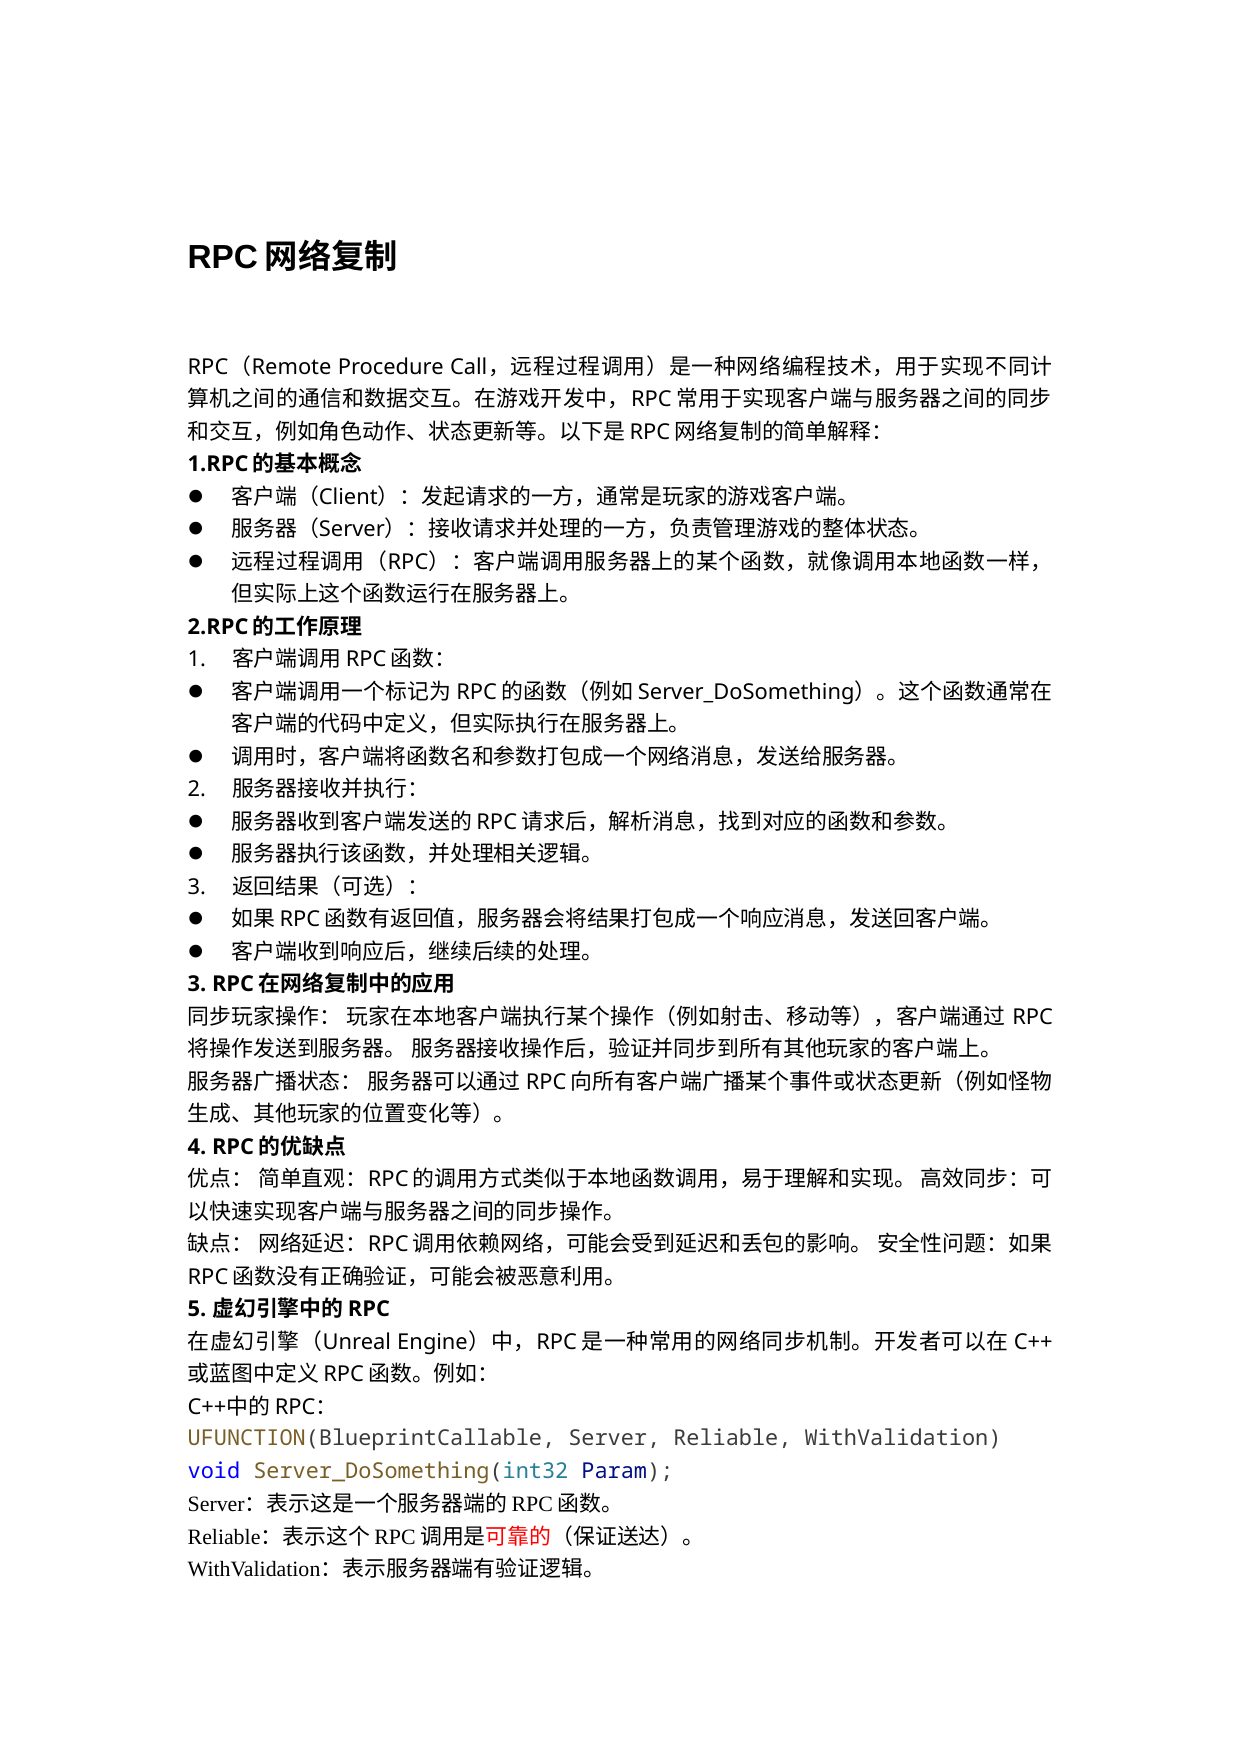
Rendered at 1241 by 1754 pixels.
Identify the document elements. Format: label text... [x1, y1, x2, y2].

list 服务器收到客户端发送的RPC请求后，解析消息，找到对应的函数和参数。 [187, 803, 1053, 836]
text RPC（Remote Procedure Call，远程过程调用）是一种网络编程技术，用于实现不同计算机之间的通信和数据交互。在游戏开发中，RPC常用于实现客户端与服务器之间的同步和交互，例如角色动作、状态更新等。以下是RPC网络复制的简单解释： [187, 348, 1053, 446]
list C++中的RPC： [187, 1388, 1053, 1421]
list 客户端调用一个标记为RPC的函数（例如Server_DoSomething）。这个函数通常在客户端的代码中定义，但实际执行在服务器上。 [187, 673, 1053, 738]
list 服务器接收并执行： [187, 771, 1053, 803]
list 4. RPC的优缺点 [187, 1128, 1053, 1161]
text UFUNCTION(BlueprintCallable, Server, Reliable, WithValidation) [187, 1421, 1053, 1453]
list 优点： 简单直观：RPC的调用方式类似于本地函数调用，易于理解和实现。 高效同步：可以快速实现客户端与服务器之间的同步操作。 [187, 1161, 1053, 1226]
list 2.RPC的工作原理 [187, 608, 1053, 641]
list 服务器执行该函数，并处理相关逻辑。 [187, 836, 1053, 868]
list 调用时，客户端将函数名和参数打包成一个网络消息，发送给服务器。 [187, 738, 1053, 771]
list 服务器广播状态： 服务器可以通过RPC向所有客户端广播某个事件或状态更新（例如怪物生成、其他玩家的位置变化等）。 [187, 1063, 1053, 1128]
text void Server_DoSomething(int32 Param); [187, 1453, 1053, 1486]
list 客户端调用RPC函数： [187, 641, 1053, 673]
list 缺点： 网络延迟：RPC调用依赖网络，可能会受到延迟和丢包的影响。 安全性问题：如果RPC函数没有正确验证，可能会被恶意利用。 [187, 1226, 1053, 1291]
subtitle RPC网络复制 [187, 222, 1053, 287]
list 3. RPC在网络复制中的应用 [187, 966, 1053, 998]
list 客户端（Client）：发起请求的一方，通常是玩家的游戏客户端。 [187, 478, 1053, 511]
list WithValidation：表示服务器端有验证逻辑。 [187, 1551, 1053, 1583]
list Server：表示这是一个服务器端的RPC函数。 [187, 1486, 1053, 1518]
list 远程过程调用（RPC）：客户端调用服务器上的某个函数，就像调用本地函数一样，但实际上这个函数运行在服务器上。 [187, 543, 1053, 608]
list 服务器（Server）：接收请求并处理的一方，负责管理游戏的整体状态。 [187, 511, 1053, 543]
list 返回结果（可选）： [187, 868, 1053, 901]
list 在虚幻引擎（Unreal Engine）中，RPC是一种常用的网络同步机制。开发者可以在C++或蓝图中定义RPC函数。例如： [187, 1323, 1053, 1388]
list 同步玩家操作： 玩家在本地客户端执行某个操作（例如射击、移动等），客户端通过RPC将操作发送到服务器。 服务器接收操作后，验证并同步到所有其他玩家的客户端上。 [187, 998, 1053, 1063]
list Reliable：表示这个RPC调用是可靠的（保证送达）。 [187, 1518, 1053, 1551]
list 客户端收到响应后，继续后续的处理。 [187, 933, 1053, 966]
list 1.RPC的基本概念 [187, 446, 1053, 478]
list 如果RPC函数有返回值，服务器会将结果打包成一个响应消息，发送回客户端。 [187, 901, 1053, 933]
list 5. 虚幻引擎中的RPC [187, 1291, 1053, 1323]
